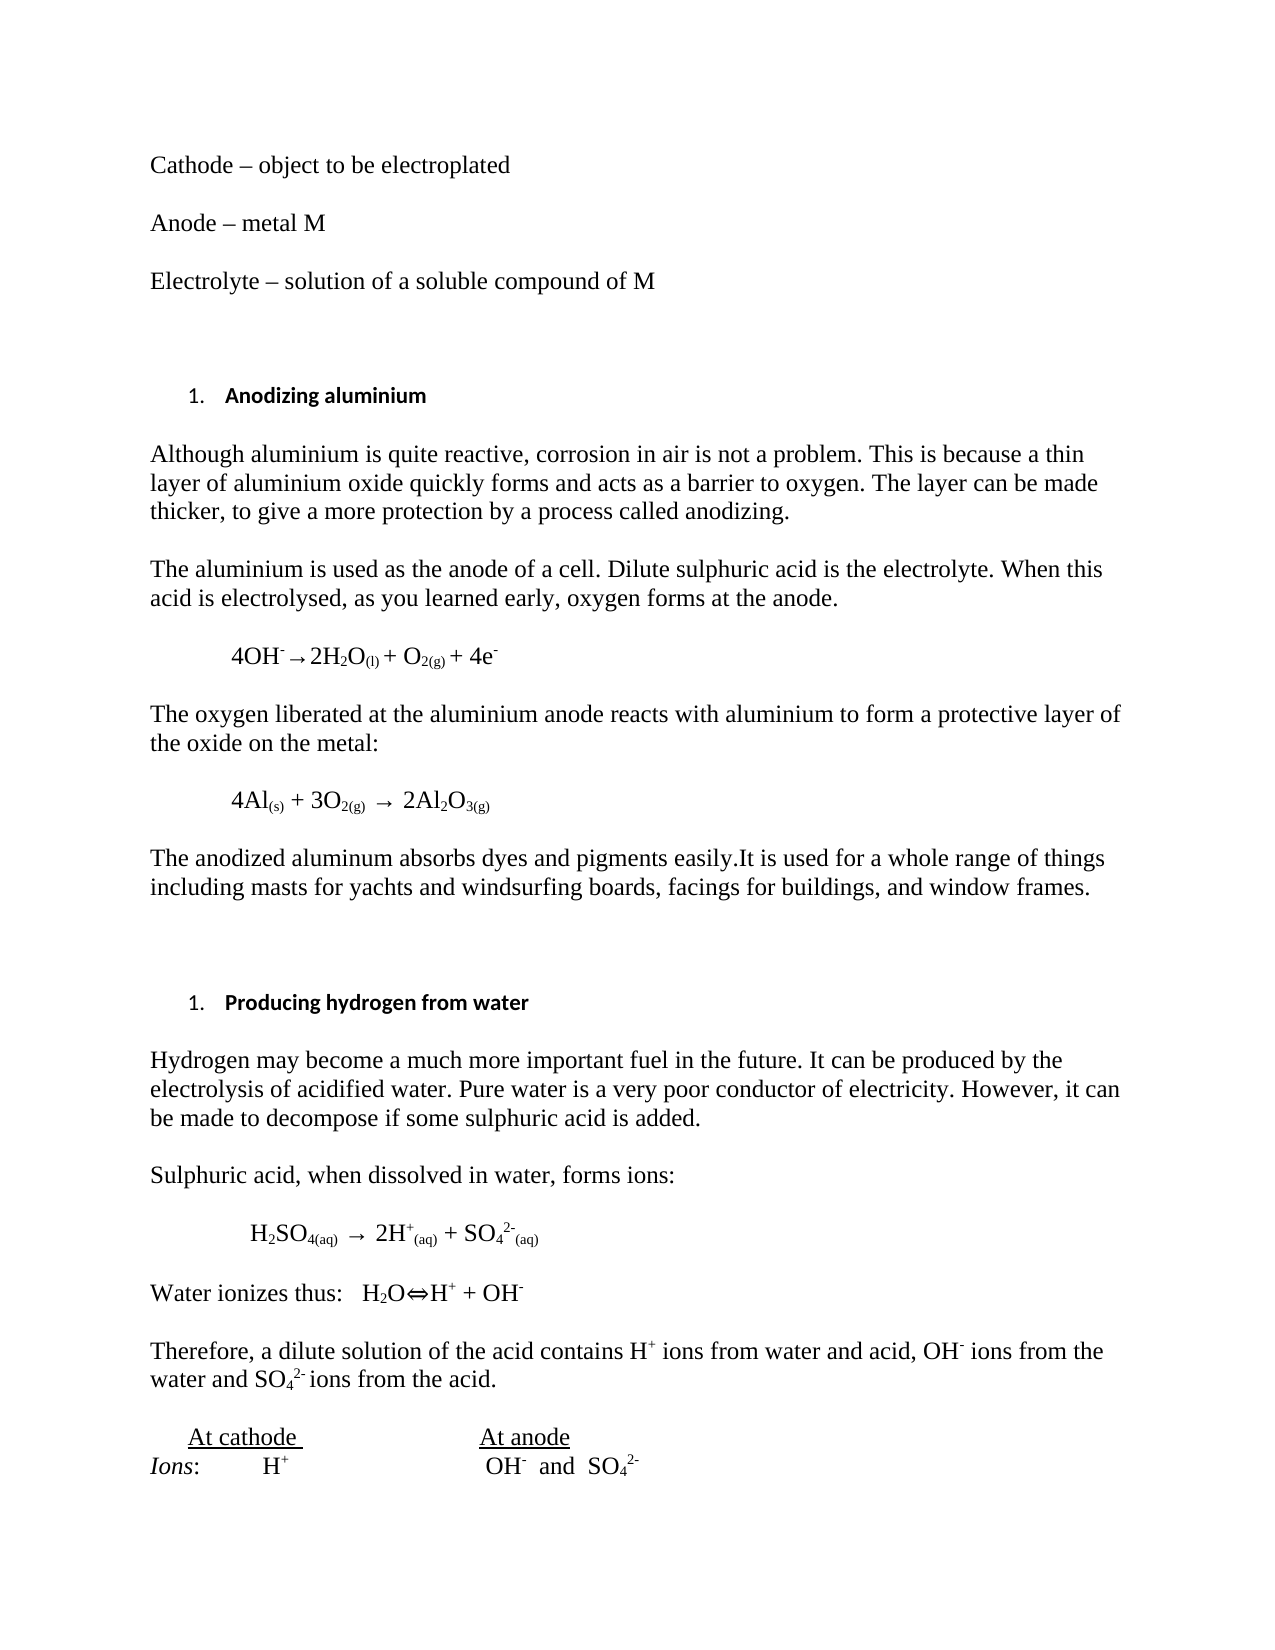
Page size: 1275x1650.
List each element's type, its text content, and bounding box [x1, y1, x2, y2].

text The anodized aluminum absorbs dyes and pigments easily.It is used for a whole range of things including masts for yachts and windsurfing boards, facings for buildings, and window frames. [150, 843, 1125, 901]
table_cell OH- and SO42- [479, 1451, 734, 1480]
table_cell Ions: H+ [150, 1451, 479, 1480]
list Anodizing aluminium [187, 382, 1125, 410]
list Producing hydrogen from water [187, 988, 1125, 1016]
text Electrolyte – solution of a soluble compound of M [150, 266, 1125, 294]
text The aluminium is used as the anode of a cell. Dilute sulphuric acid is the electrolyte. When this acid is electrolysed, as you learned early, oxygen forms at the anode. [150, 554, 1125, 612]
text Therefore, a dilute solution of the acid contains H+ ions from water and acid, OH- ions from the water and SO42- ions from the acid. [150, 1336, 1125, 1393]
text The oxygen liberated at the aluminium anode reacts with aluminium to form a protective layer of the oxide on the metal: [150, 699, 1125, 756]
text Anode – metal M [150, 208, 1125, 237]
text Cathode – object to be electroplated [150, 150, 1125, 179]
text Sulphuric acid, when dissolved in water, forms ions: [150, 1161, 1125, 1189]
text Hydrogen may become a much more important fuel in the future. It can be produced by the electrolysis of acidified water. Pure water is a very poor conductor of electricity. However, it can be made to decompose if some sulphuric acid is added. [150, 1045, 1125, 1131]
text 4Al(s) + 3O2(g) → 2Al2O3(g) [150, 786, 1125, 814]
text Water ionizes thus: H2O⇔H+ + OH- [150, 1276, 1125, 1307]
text H2SO4(aq) → 2H+(aq) + SO42-(aq) [150, 1218, 1125, 1247]
table_header At anode [479, 1423, 734, 1451]
text 4OH-→2H2O(l) + O2(g) + 4e- [150, 641, 1125, 670]
table_header At cathode [150, 1423, 479, 1451]
text Although aluminium is quite reactive, corrosion in air is not a problem. This is because a thin layer of aluminium oxide quickly forms and acts as a barrier to oxygen. The layer can be made thicker, to give a more protection by a process called anodizing. [150, 439, 1125, 525]
